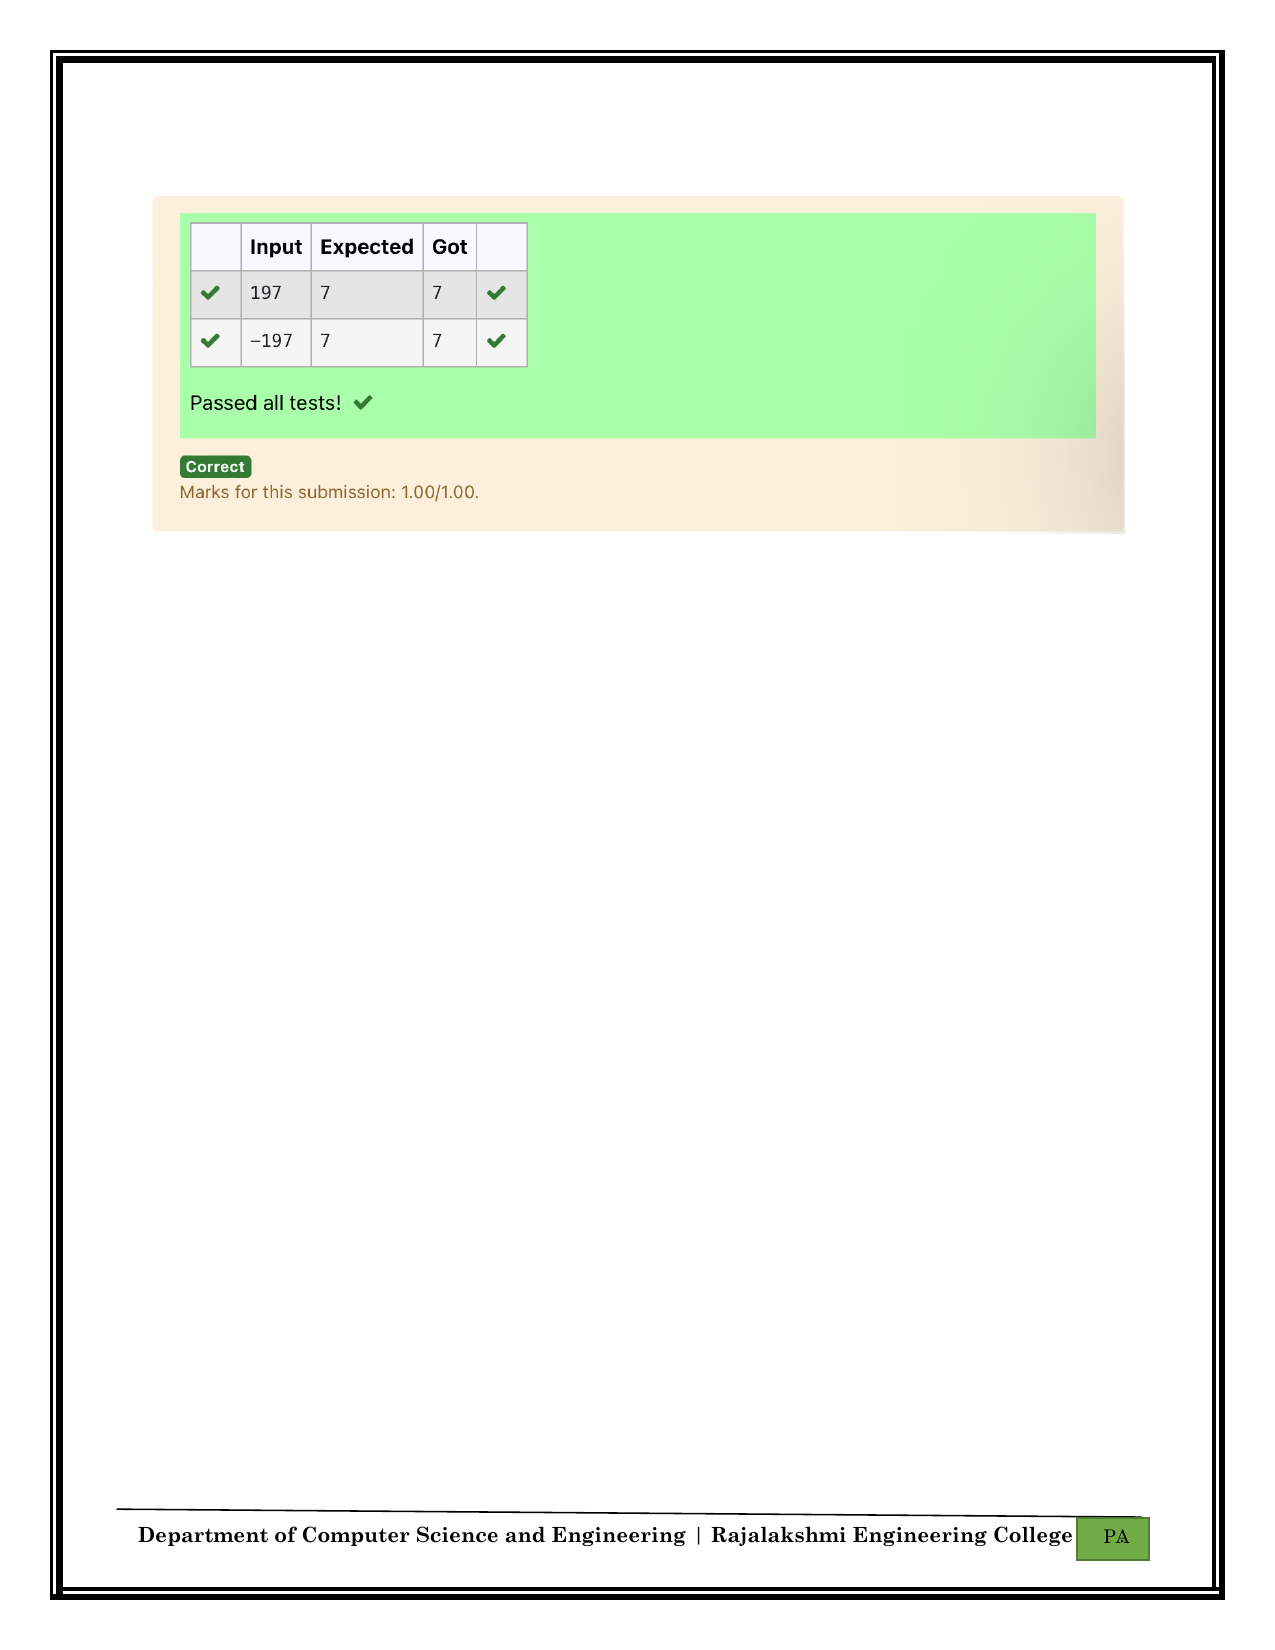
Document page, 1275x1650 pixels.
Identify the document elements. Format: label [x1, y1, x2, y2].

picture [150, 196, 1125, 534]
